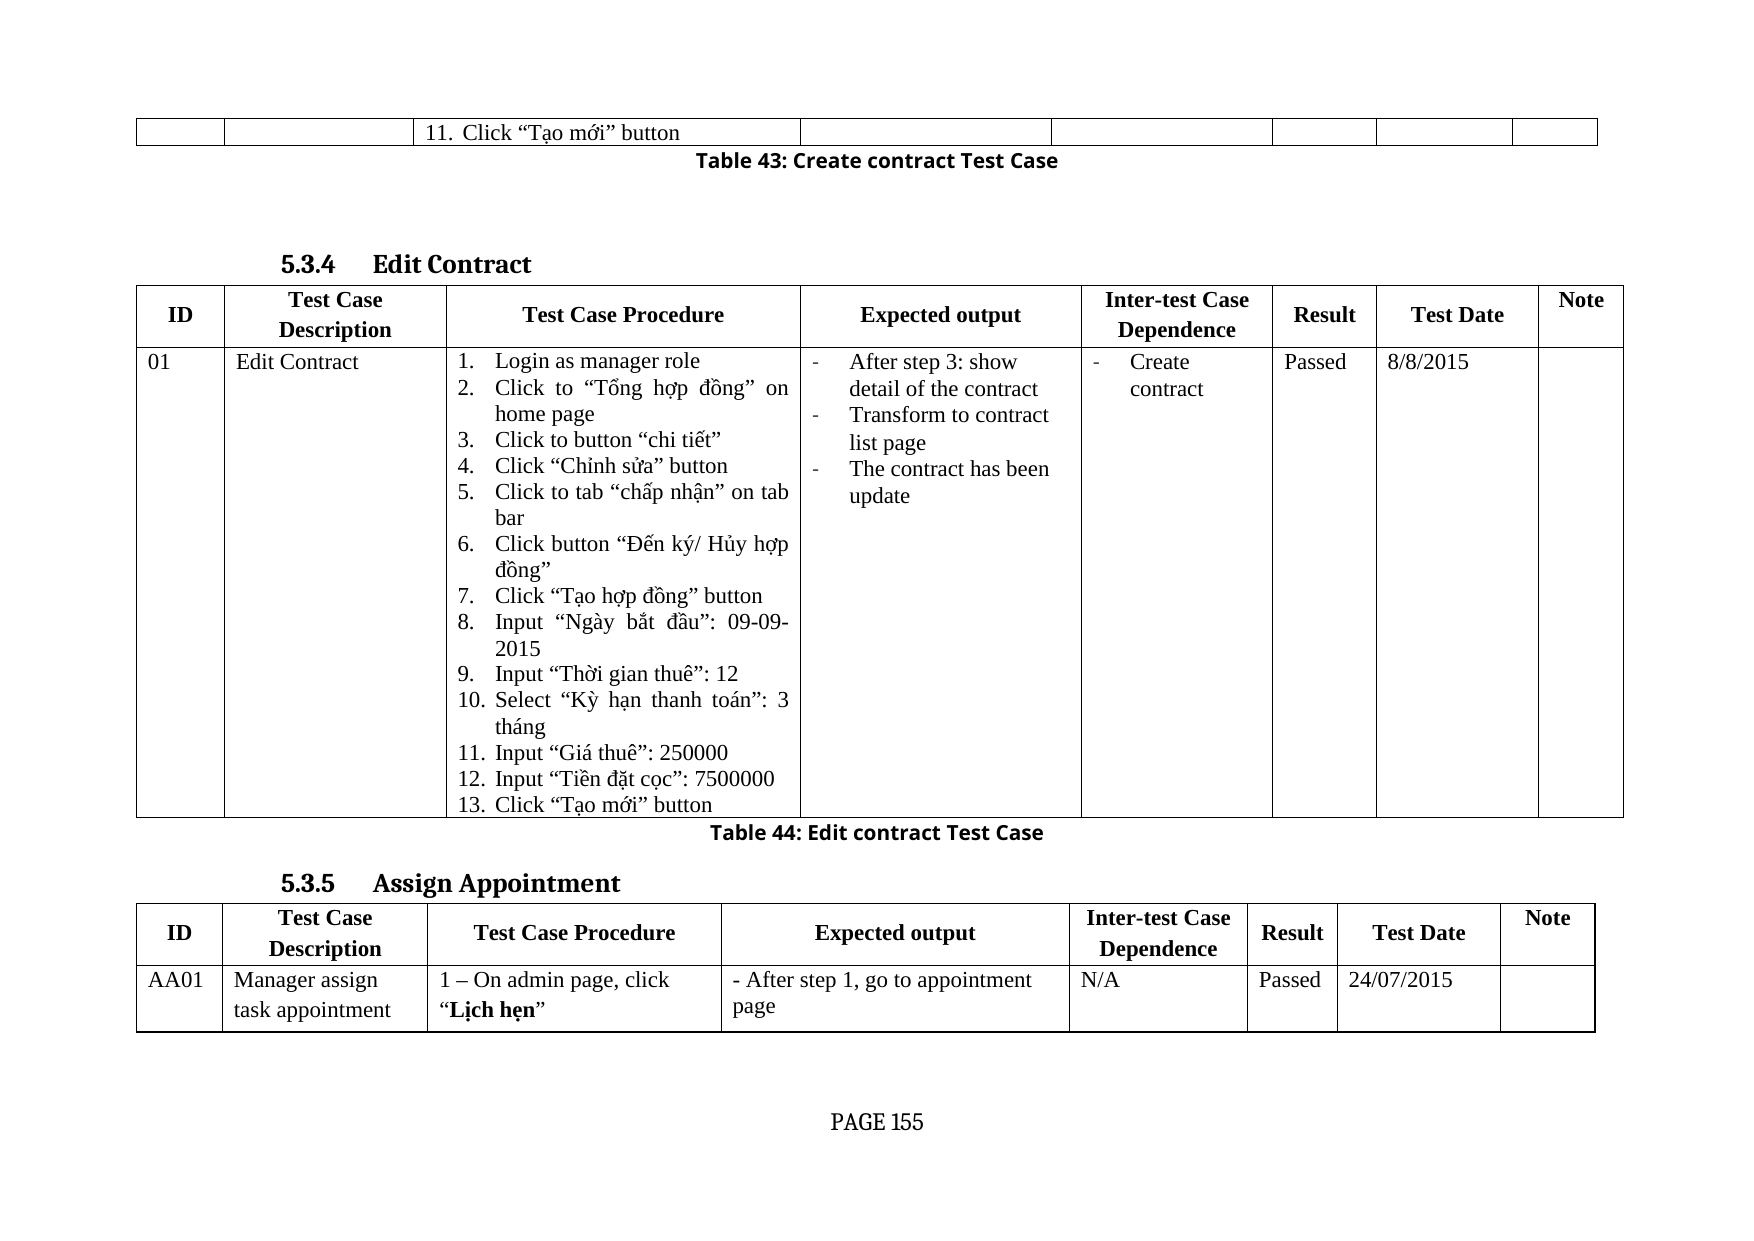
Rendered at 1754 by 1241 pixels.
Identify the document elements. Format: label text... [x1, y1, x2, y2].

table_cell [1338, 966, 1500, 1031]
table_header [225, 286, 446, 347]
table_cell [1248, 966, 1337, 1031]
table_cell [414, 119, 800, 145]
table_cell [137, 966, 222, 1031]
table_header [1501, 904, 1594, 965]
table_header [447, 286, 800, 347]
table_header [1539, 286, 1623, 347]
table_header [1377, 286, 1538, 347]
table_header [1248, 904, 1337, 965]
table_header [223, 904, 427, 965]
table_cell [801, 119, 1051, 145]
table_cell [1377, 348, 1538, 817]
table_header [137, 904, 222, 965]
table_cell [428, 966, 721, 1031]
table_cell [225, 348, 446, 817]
subtitle Assign Appointment [281, 868, 1606, 899]
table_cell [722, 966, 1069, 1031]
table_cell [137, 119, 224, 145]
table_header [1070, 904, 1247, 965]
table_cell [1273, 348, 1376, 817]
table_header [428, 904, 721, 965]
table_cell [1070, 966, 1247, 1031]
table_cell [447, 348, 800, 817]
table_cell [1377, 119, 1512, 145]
subtitle Edit Contract [281, 249, 1606, 281]
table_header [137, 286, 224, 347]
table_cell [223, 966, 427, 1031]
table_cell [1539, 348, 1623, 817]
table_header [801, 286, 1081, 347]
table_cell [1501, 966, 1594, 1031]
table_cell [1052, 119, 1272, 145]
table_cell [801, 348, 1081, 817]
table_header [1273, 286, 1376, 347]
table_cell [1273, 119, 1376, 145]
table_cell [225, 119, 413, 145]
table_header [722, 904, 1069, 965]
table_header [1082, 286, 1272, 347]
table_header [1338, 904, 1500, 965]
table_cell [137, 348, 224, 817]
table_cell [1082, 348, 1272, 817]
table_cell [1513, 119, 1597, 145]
